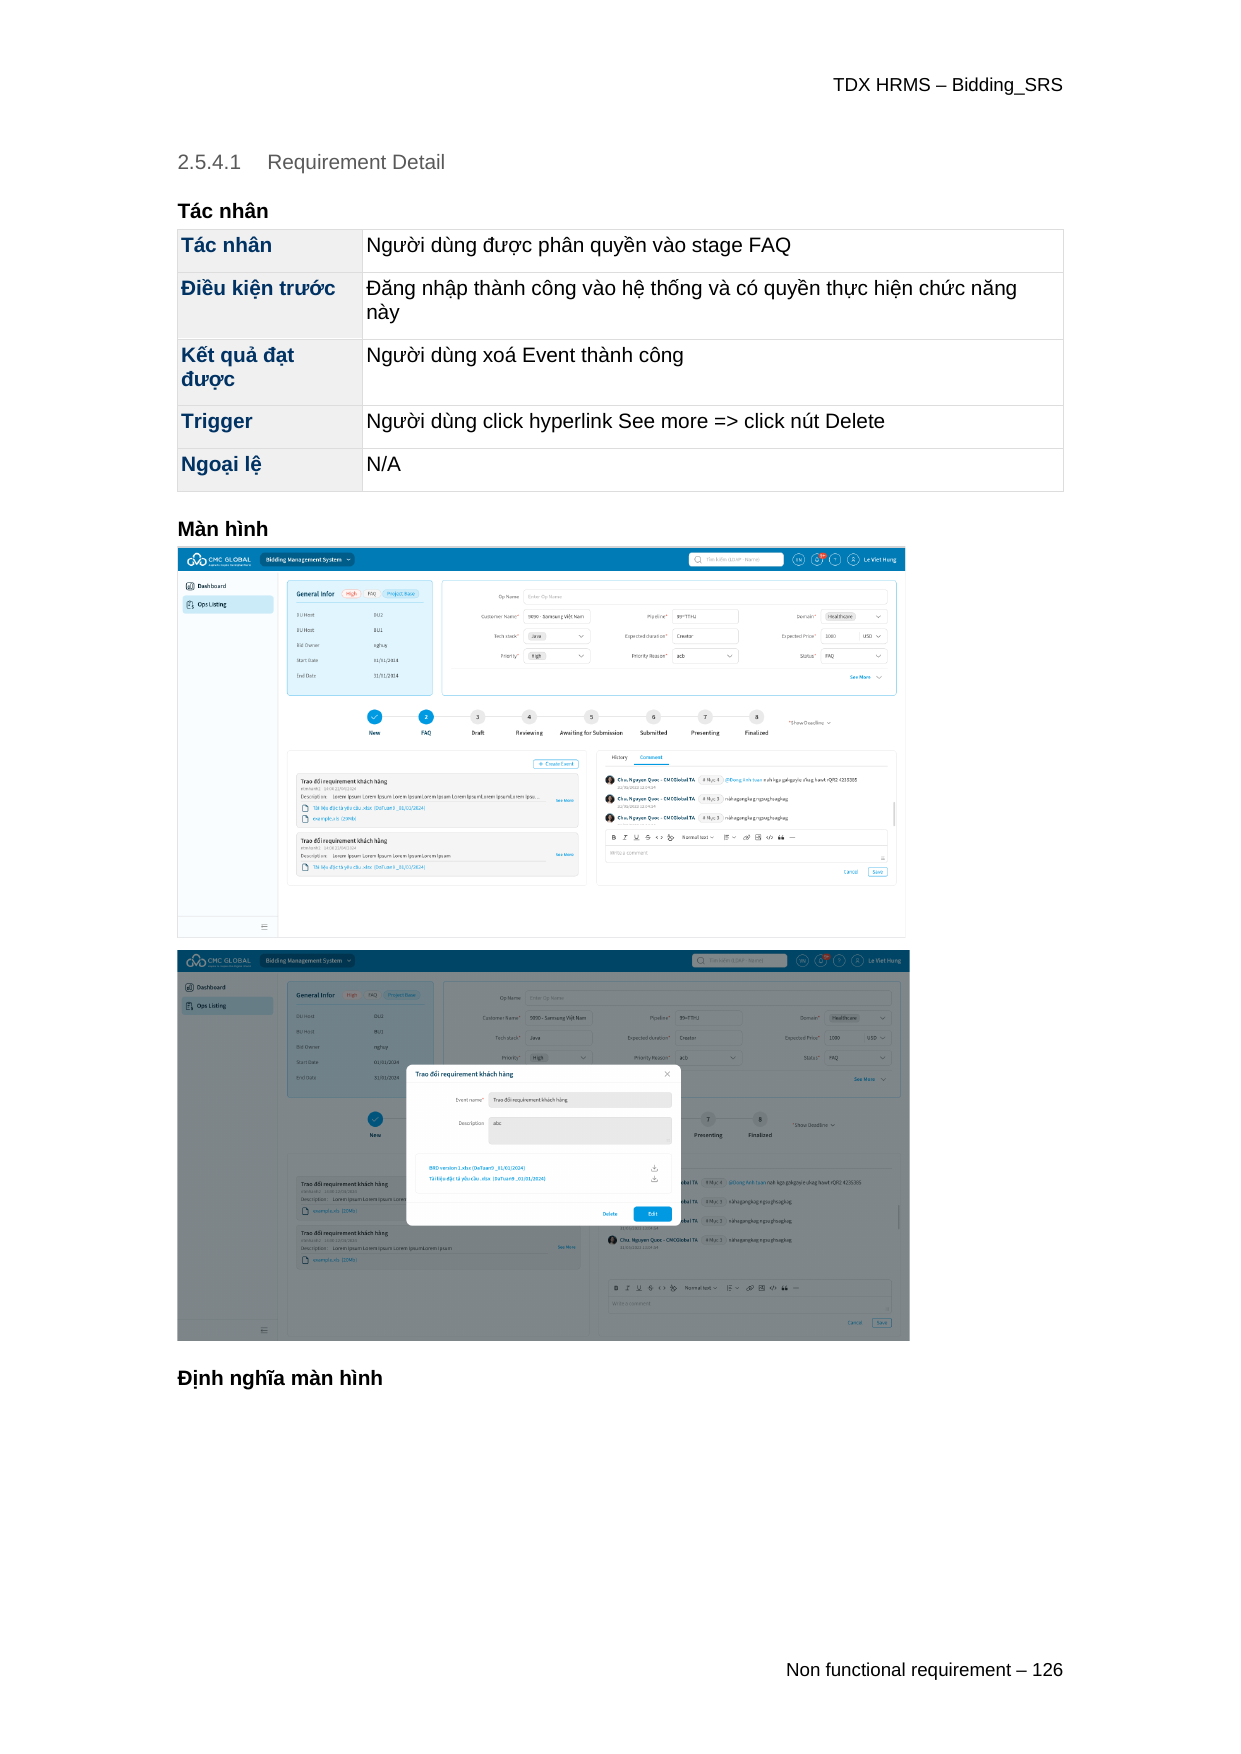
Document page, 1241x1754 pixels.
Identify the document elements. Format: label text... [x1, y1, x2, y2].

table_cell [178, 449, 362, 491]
picture [693, 954, 787, 967]
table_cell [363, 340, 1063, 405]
picture [267, 558, 285, 562]
picture [177, 973, 910, 1341]
picture [177, 572, 906, 938]
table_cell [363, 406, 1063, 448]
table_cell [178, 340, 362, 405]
picture [689, 553, 783, 566]
subtitle Requirement Detail [177, 150, 1063, 174]
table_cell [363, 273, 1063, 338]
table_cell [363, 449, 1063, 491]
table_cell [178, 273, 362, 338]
text Tác nhân [177, 199, 1063, 223]
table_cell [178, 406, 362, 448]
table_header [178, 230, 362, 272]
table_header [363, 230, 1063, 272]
text Định nghĩa màn hình [177, 1366, 1063, 1389]
text Màn hình [177, 517, 1063, 541]
